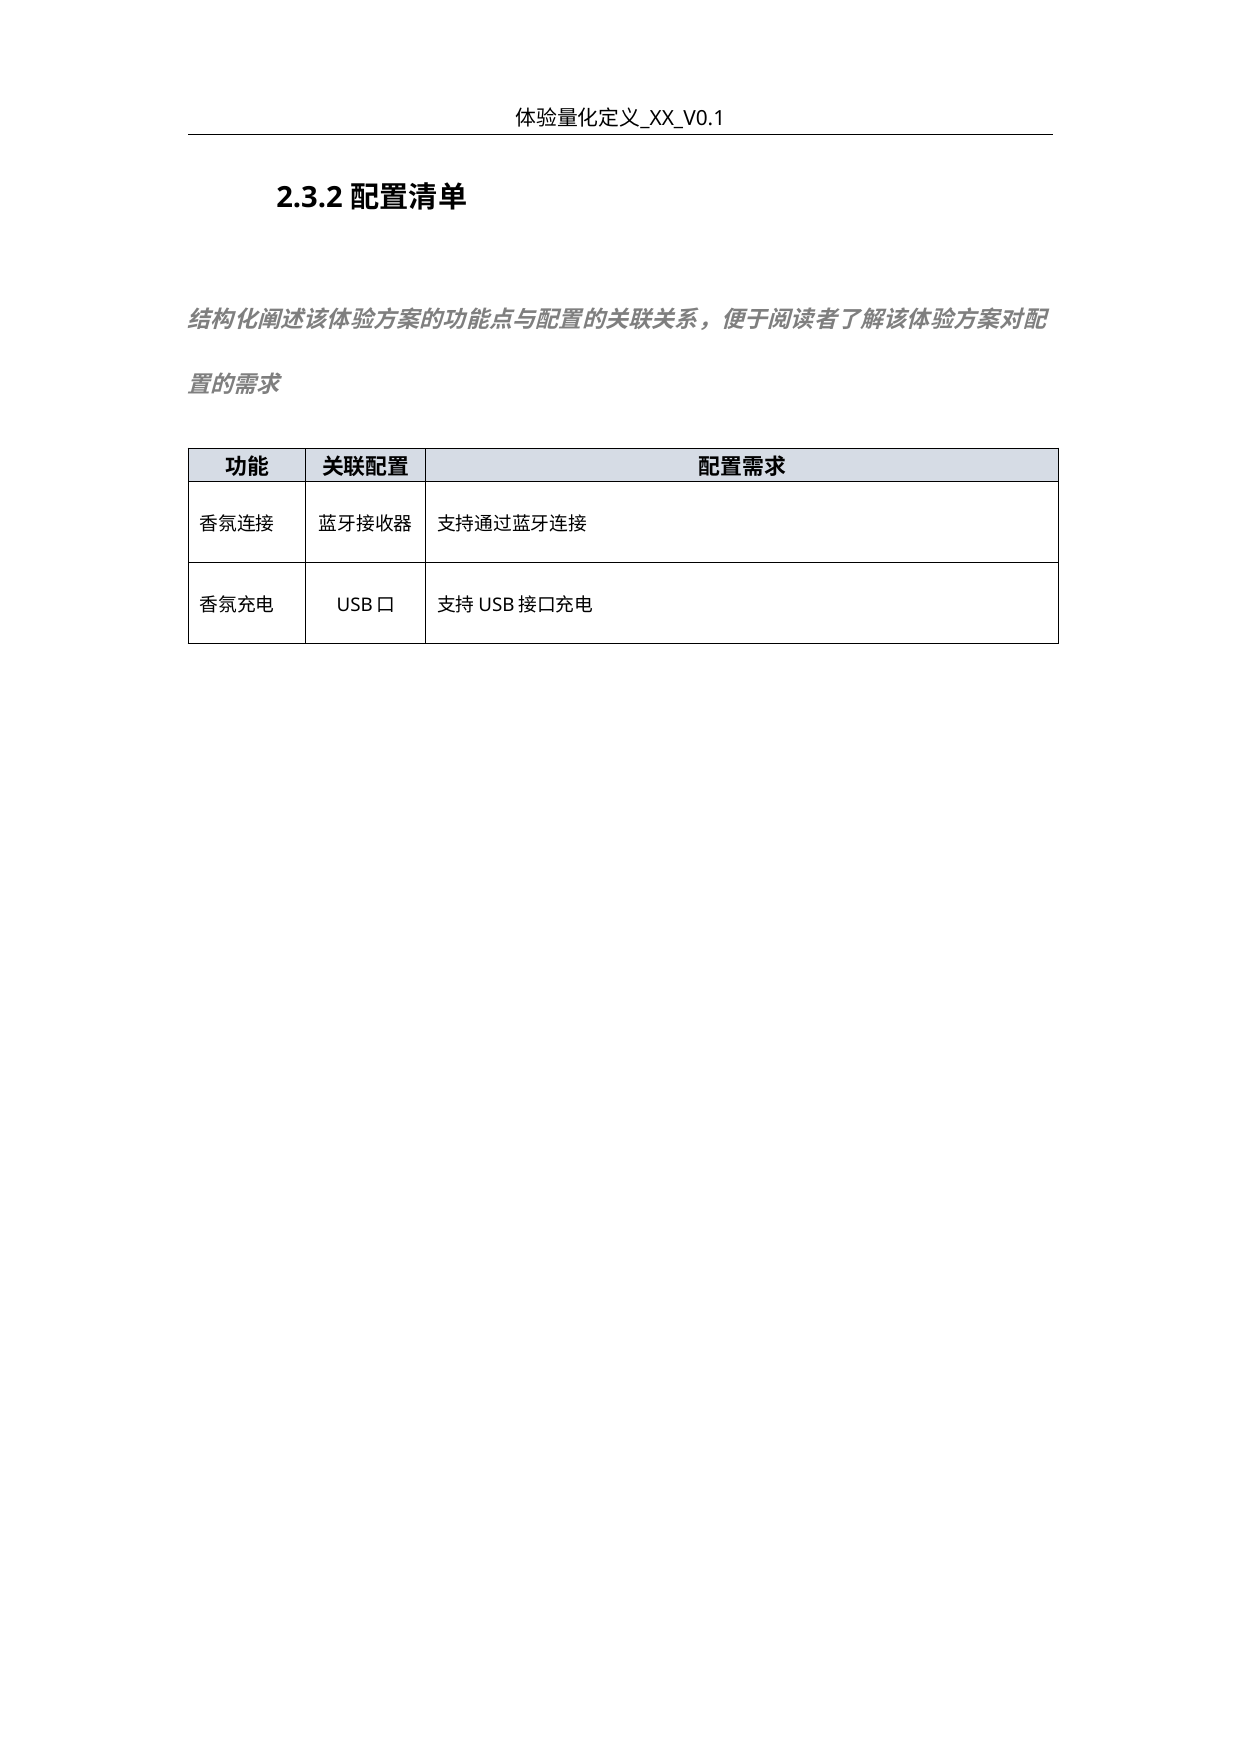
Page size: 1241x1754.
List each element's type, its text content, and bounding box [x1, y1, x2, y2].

table_header 配置需求 [426, 449, 1058, 481]
table_cell 香氛连接 [189, 482, 305, 562]
table_cell 支持USB接口充电 [426, 563, 1058, 643]
table_cell 香氛充电 [189, 563, 305, 643]
table_cell 支持通过蓝牙连接 [426, 482, 1058, 562]
table_cell 蓝牙接收器 [306, 482, 425, 562]
table_header 关联配置 [306, 449, 425, 481]
subtitle 2.3.2 配置清单 [276, 162, 1053, 227]
table_header 功能 [189, 449, 305, 481]
text 结构化阐述该体验方案的功能点与配置的关联关系，便于阅读者了解该体验方案对配置的需求 [187, 285, 1053, 415]
table_cell USB口 [306, 563, 425, 643]
